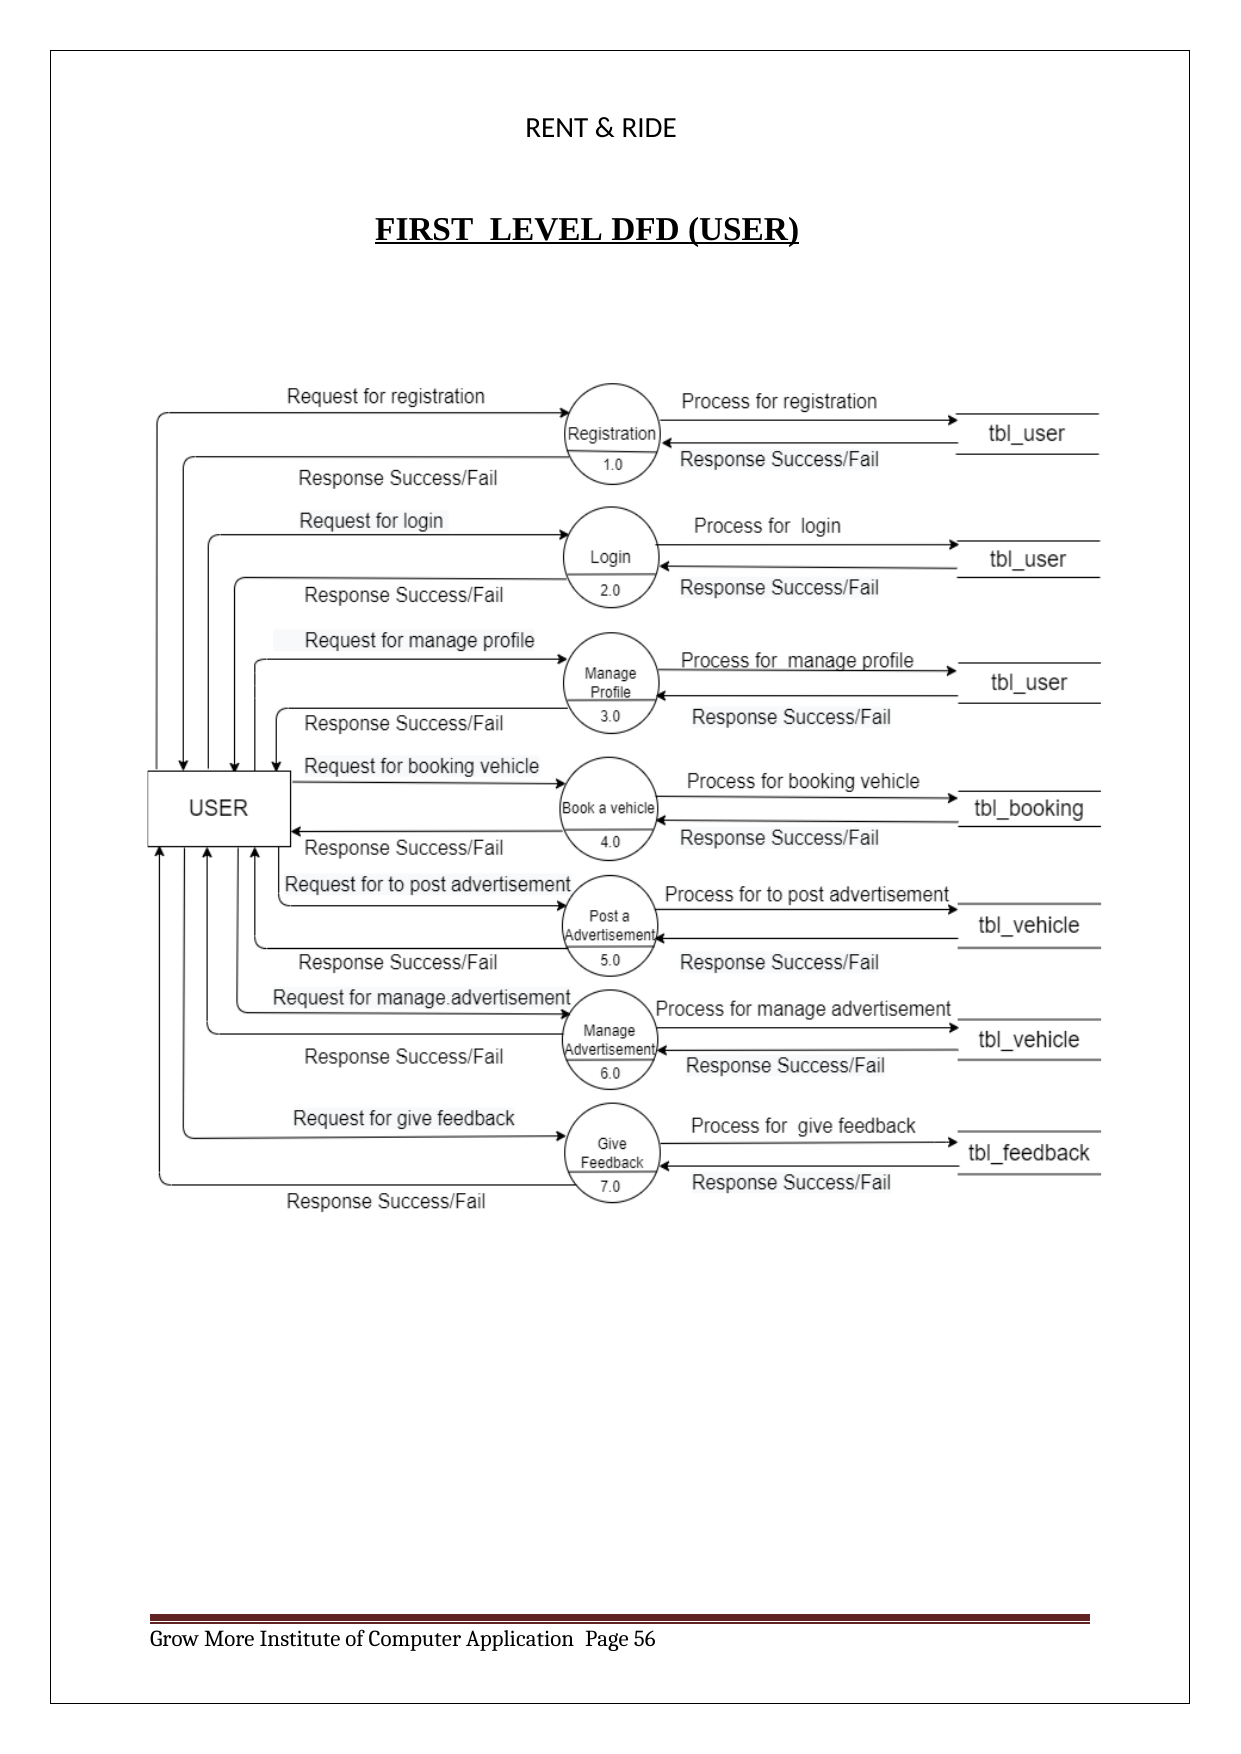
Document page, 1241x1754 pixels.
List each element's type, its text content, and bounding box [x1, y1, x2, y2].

text FIRST LEVEL DFD (USER) [337, 209, 1090, 247]
picture [147, 382, 1102, 1231]
